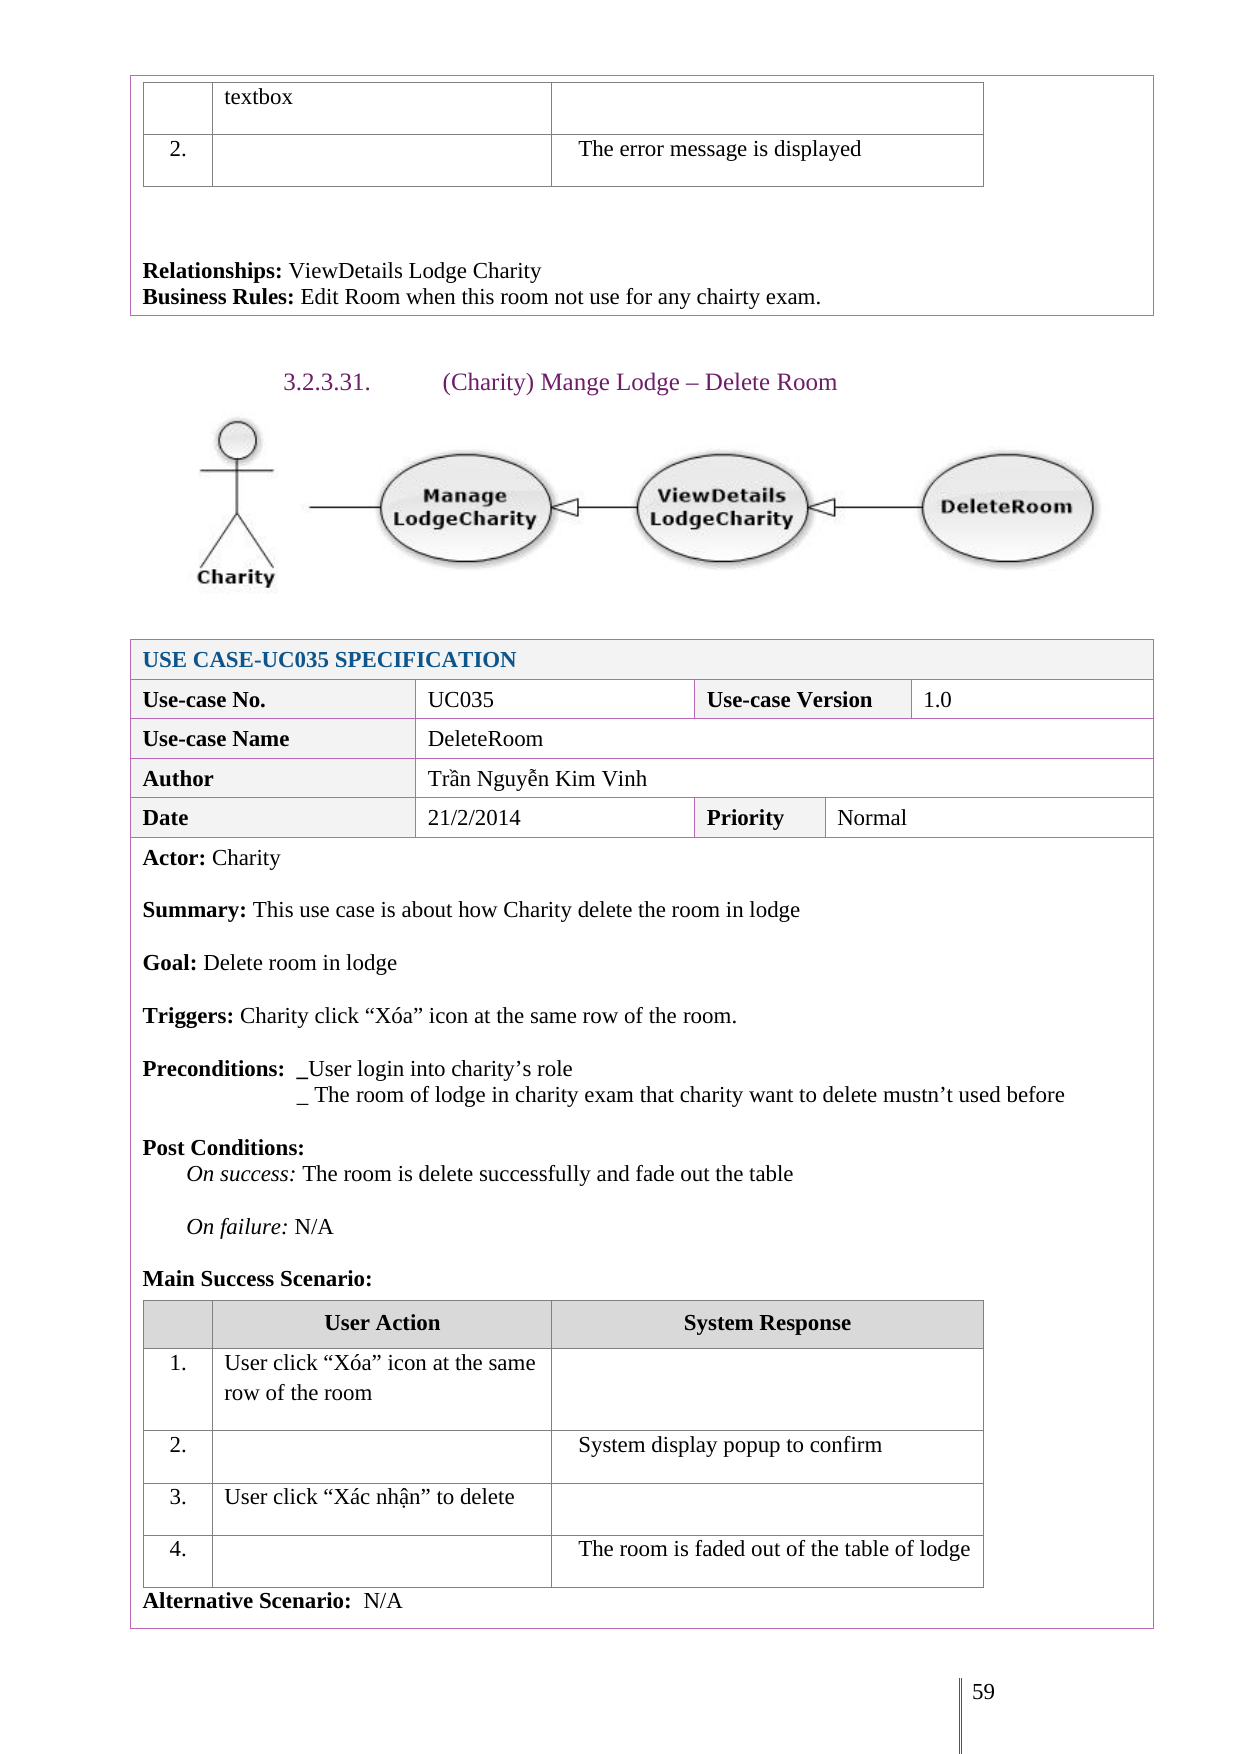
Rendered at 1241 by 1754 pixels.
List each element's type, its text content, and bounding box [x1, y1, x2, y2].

table_header USE CASE-UC035 SPECIFICATION [131, 640, 1153, 679]
table_cell Use-case Version [695, 680, 911, 718]
table_cell 21/2/2014 [416, 798, 694, 837]
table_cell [131, 76, 1153, 315]
table_cell Trần Nguyễn Kim Vinh [416, 759, 1153, 797]
table_cell Normal [826, 798, 1153, 837]
table_cell Priority [695, 798, 825, 837]
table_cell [131, 838, 1153, 1628]
picture [142, 400, 1115, 615]
subtitle (Charity) Mange Lodge – Delete Room [283, 367, 1165, 396]
table_cell Author [131, 759, 415, 797]
table_cell DeleteRoom [416, 719, 1153, 758]
table_cell 1.0 [912, 680, 1153, 718]
table_cell UC035 [416, 680, 694, 718]
table_cell Use-case Name [131, 719, 415, 758]
table_cell Date [131, 798, 415, 837]
table_cell Use-case No. [131, 680, 415, 718]
